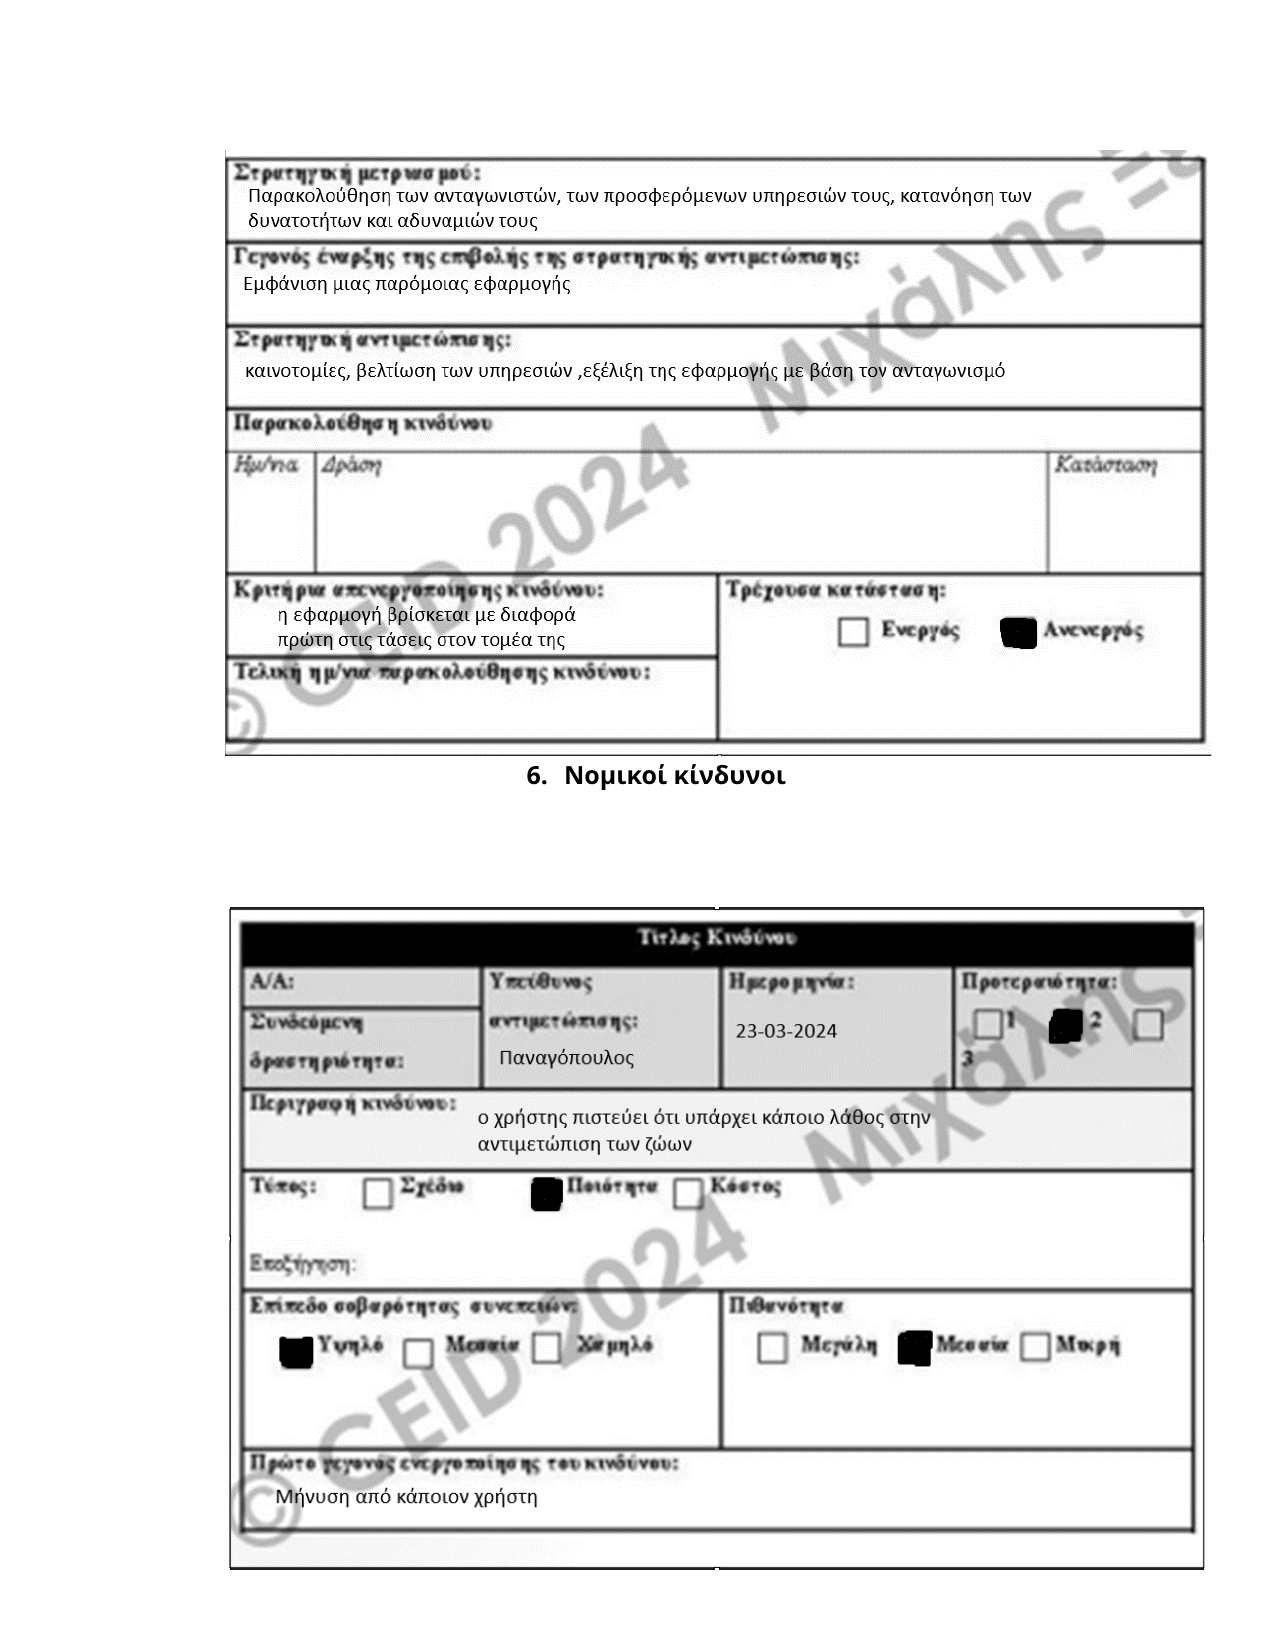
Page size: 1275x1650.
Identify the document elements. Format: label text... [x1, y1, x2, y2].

list Νομικοί κίνδυνοι [187, 758, 1125, 792]
picture [229, 907, 1205, 1570]
picture [225, 150, 1212, 756]
